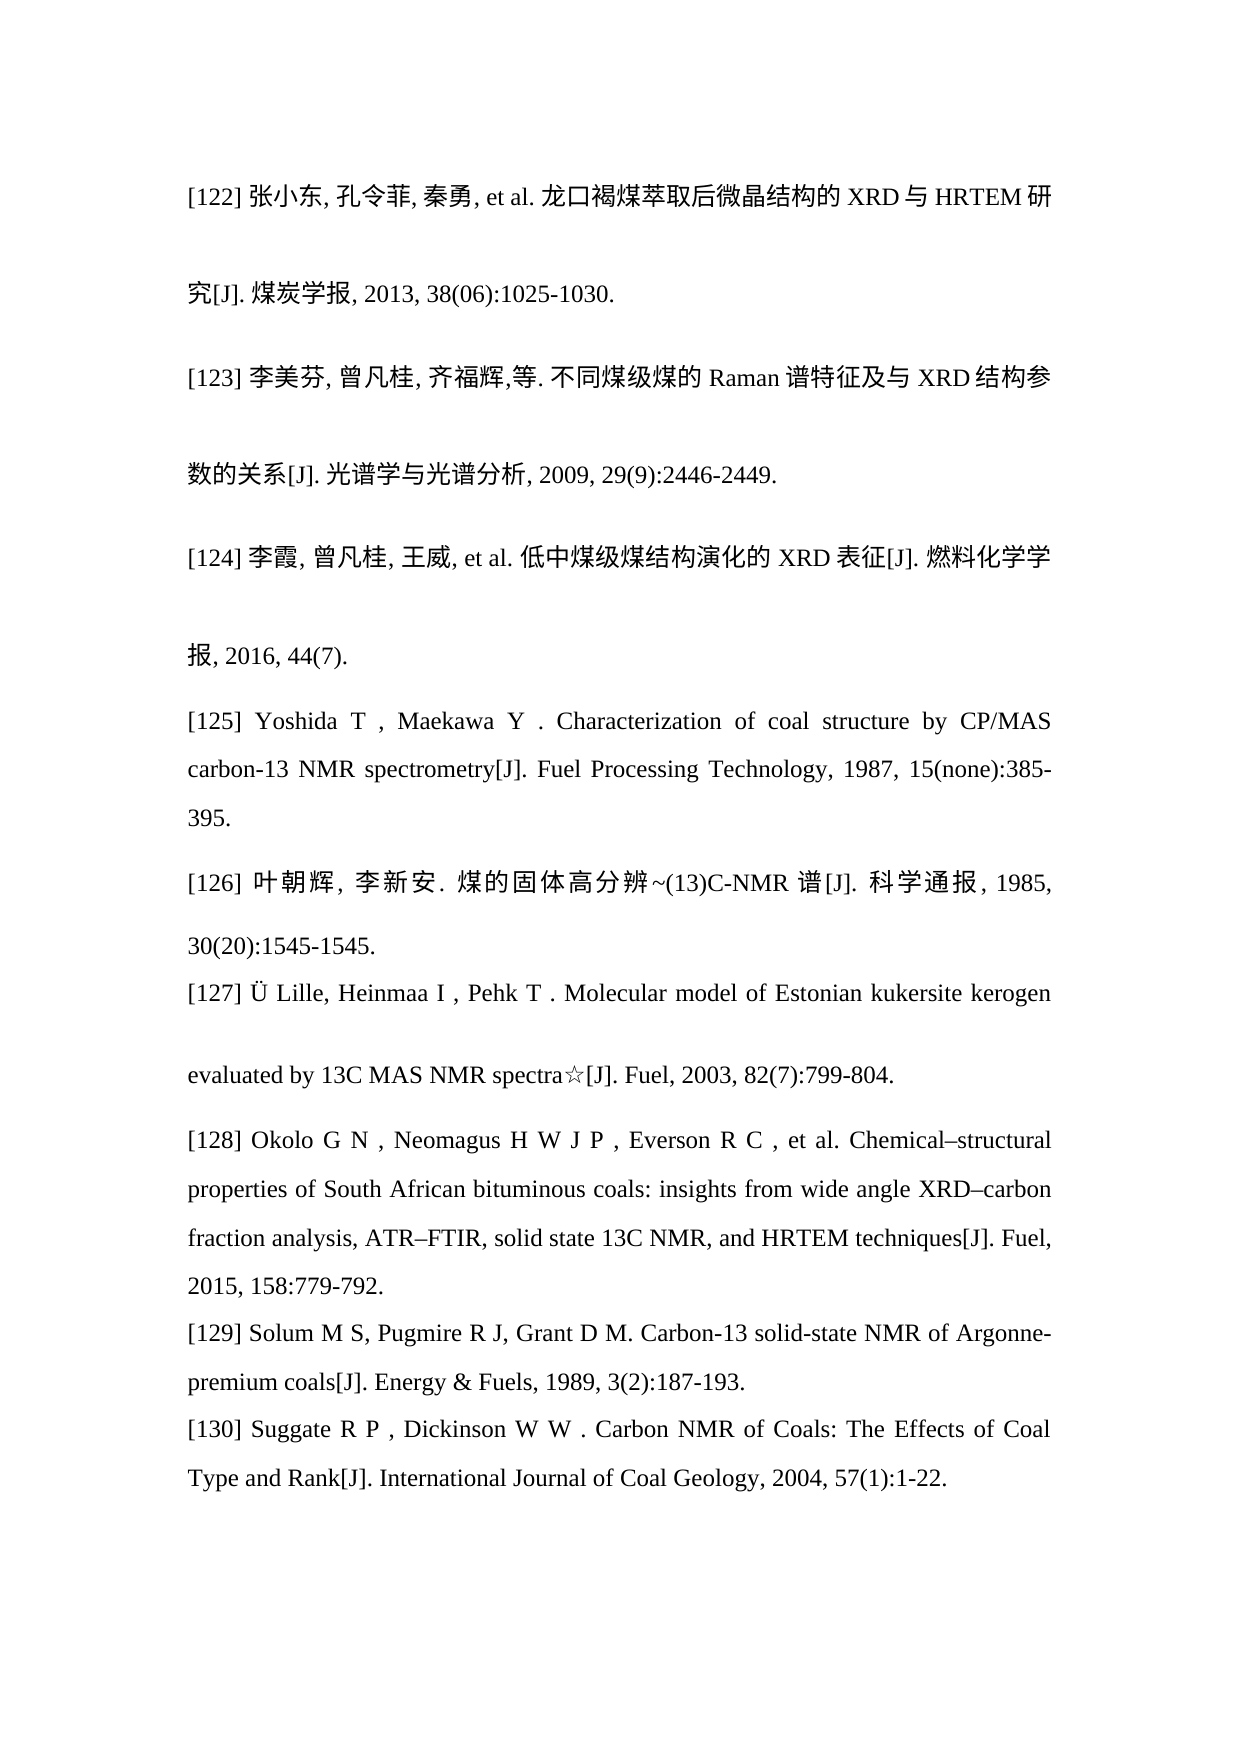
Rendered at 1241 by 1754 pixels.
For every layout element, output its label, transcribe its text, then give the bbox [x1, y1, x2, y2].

text [127] Ü Lille, Heinmaa I , Pehk T . Molecular model of Estonian kukersite kerogen evaluated by 13C MAS NMR spectra☆[J]. Fuel, 2003, 82(7):799-804. [187, 976, 1053, 1106]
text [126] 叶朝辉, 李新安. 煤的固体高分辨~(13)C-NMR谱[J]. 科学通报, 1985, 30(20):1545-1545. [187, 848, 1053, 962]
text [122] 张小东, 孔令菲, 秦勇, et al. 龙口褐煤萃取后微晶结构的XRD与HRTEM研究[J]. 煤炭学报, 2013, 38(06):1025-1030. [187, 162, 1053, 324]
text [128] Okolo G N , Neomagus H W J P , Everson R C , et al. Chemical–structural properties of South African bituminous coals: insights from wide angle XRD–carbon fraction analysis, ATR–FTIR, solid state 13C NMR, and HRTEM techniques[J]. Fuel, 2015, 158:779-792. [187, 1123, 1053, 1302]
text [129] Solum M S, Pugmire R J, Grant D M. Carbon-13 solid-state NMR of Argonne-premium coals[J]. Energy & Fuels, 1989, 3(2):187-193. [187, 1316, 1053, 1398]
text [123] 李美芬, 曾凡桂, 齐福辉,等. 不同煤级煤的Raman谱特征及与XRD结构参数的关系[J]. 光谱学与光谱分析, 2009, 29(9):2446-2449. [187, 343, 1053, 505]
text [130] Suggate R P , Dickinson W W . Carbon NMR of Coals: The Effects of Coal Type and Rank[J]. International Journal of Coal Geology, 2004, 57(1):1-22. [187, 1412, 1053, 1493]
text [125] Yoshida T , Maekawa Y . Characterization of coal structure by CP/MAS carbon-13 NMR spectrometry[J]. Fuel Processing Technology, 1987, 15(none):385-395. [187, 704, 1053, 834]
text [124] 李霞, 曾凡桂, 王威, et al. 低中煤级煤结构演化的XRD表征[J]. 燃料化学学报, 2016, 44(7). [187, 523, 1053, 686]
